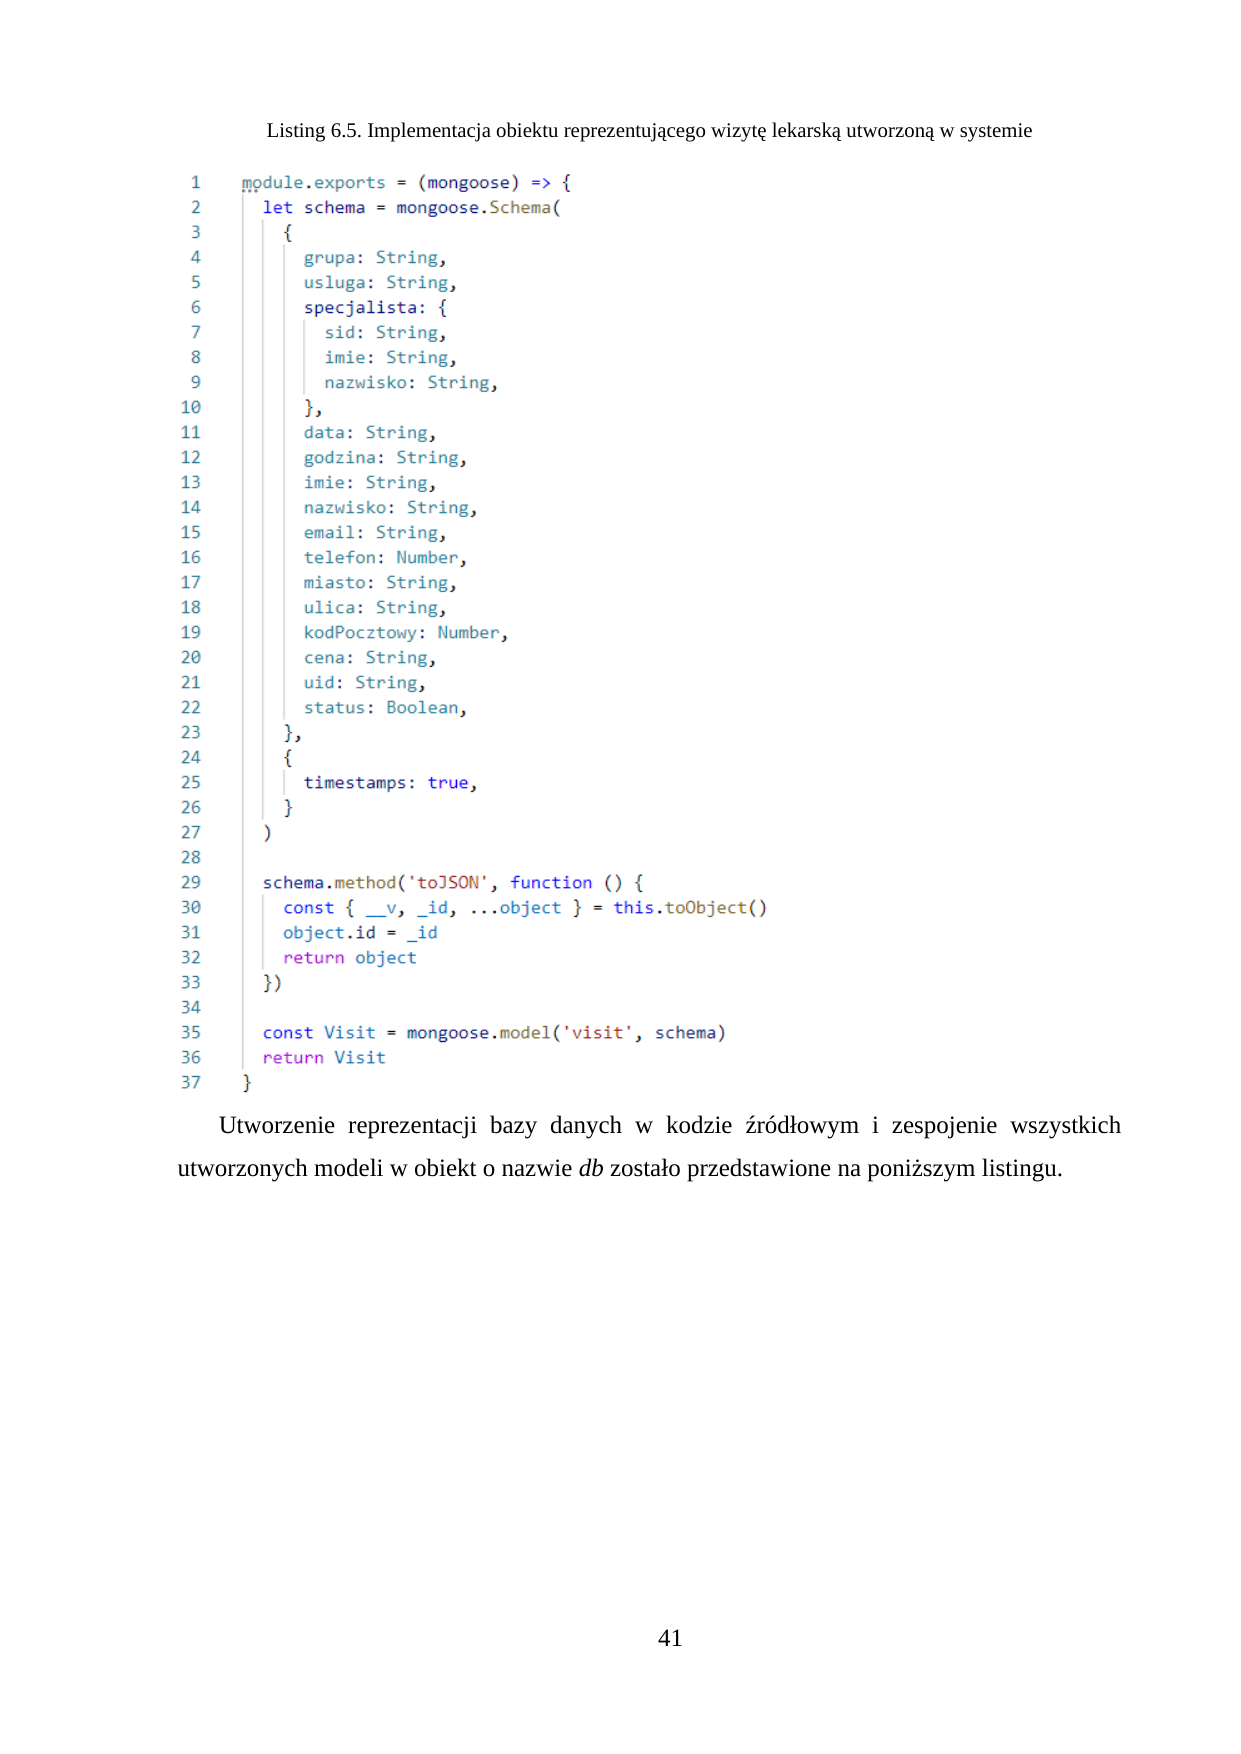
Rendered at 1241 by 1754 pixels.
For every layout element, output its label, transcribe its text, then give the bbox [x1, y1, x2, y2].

text Utworzenie reprezentacji bazy danych w kodzie źródłowym i zespojenie wszystkich utworzonych modeli w obiekt o nazwie db zostało przedstawione na poniższym listingu. [177, 1110, 1122, 1182]
picture [177, 167, 775, 1096]
